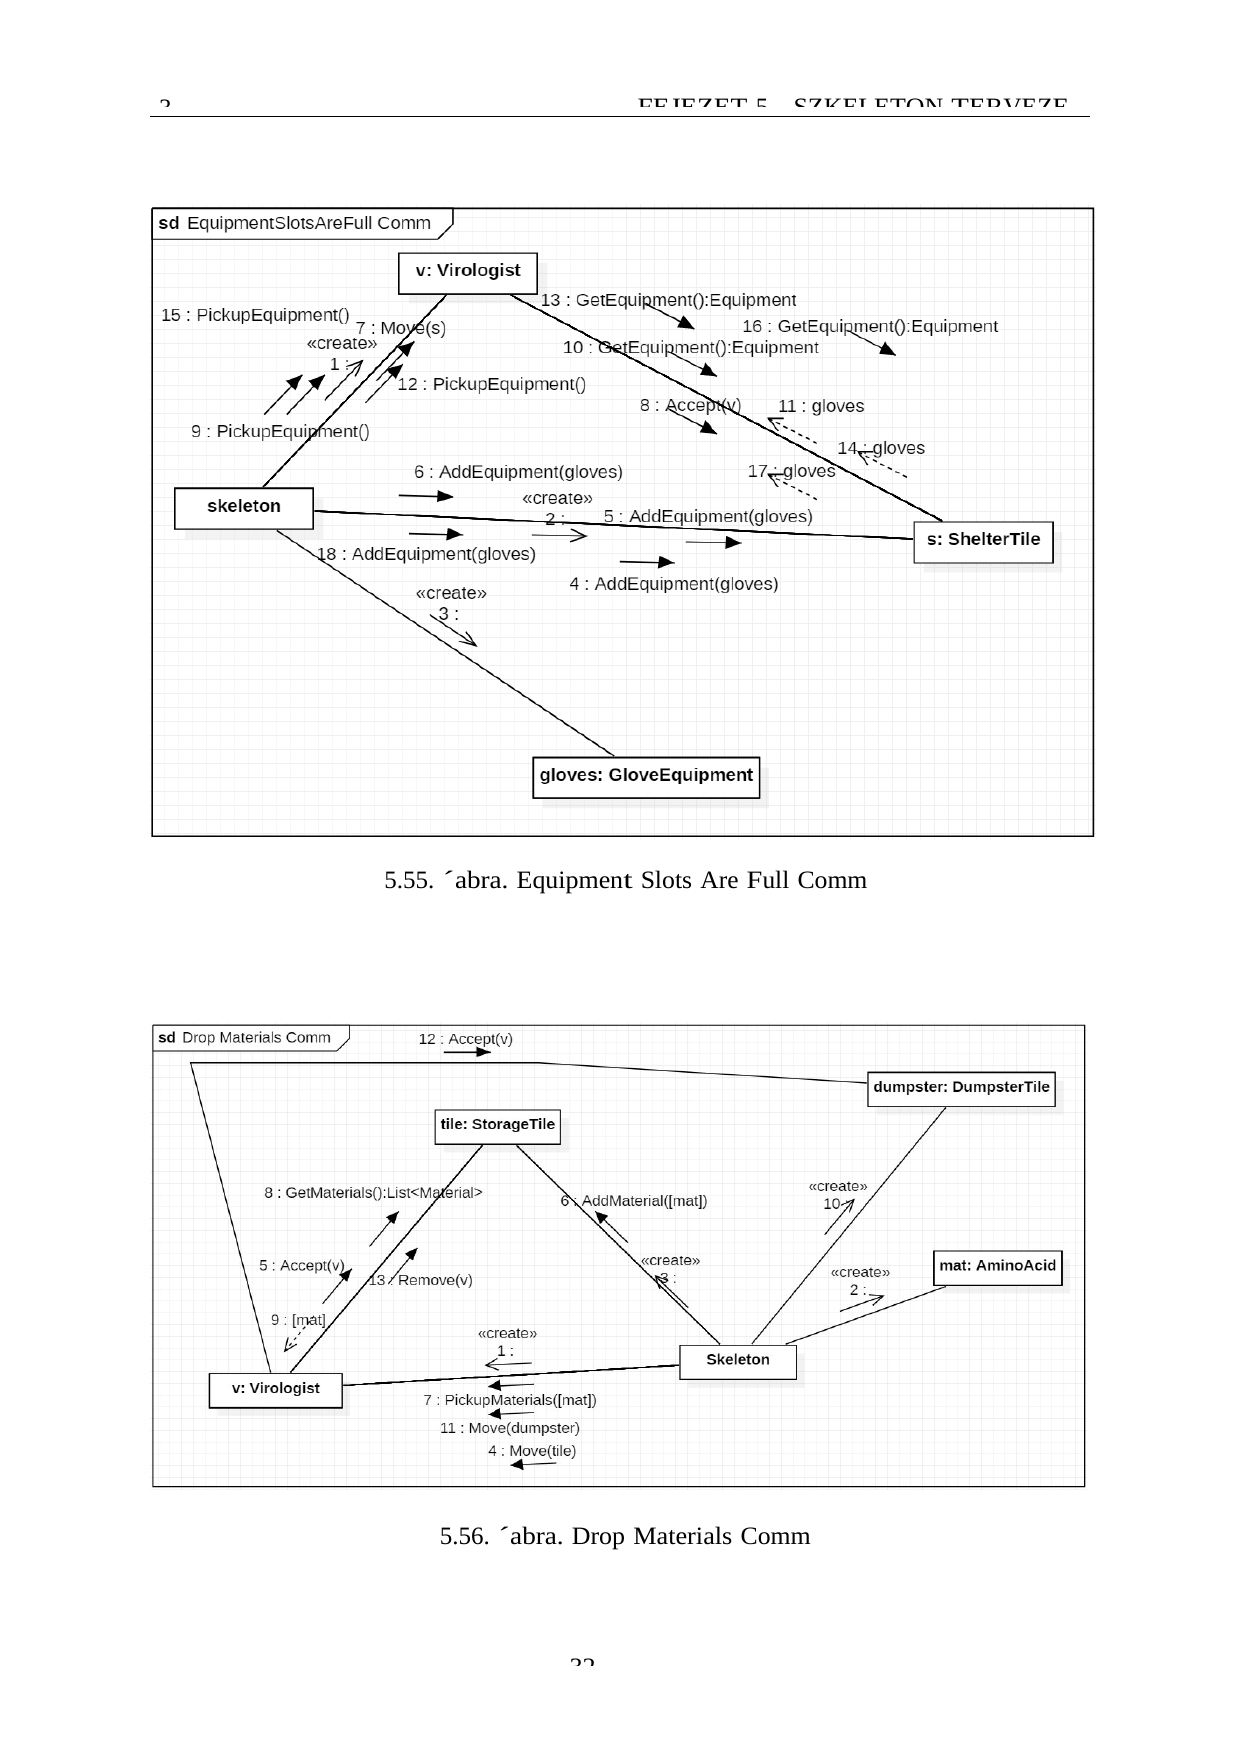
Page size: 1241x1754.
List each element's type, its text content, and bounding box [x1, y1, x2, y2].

list ´abra. Drop Materials Comm [439, 1521, 1123, 1550]
list ´abra. Equipment Slots Are Full Comm [384, 865, 1123, 893]
picture [150, 204, 1097, 839]
picture [150, 1023, 1088, 1490]
